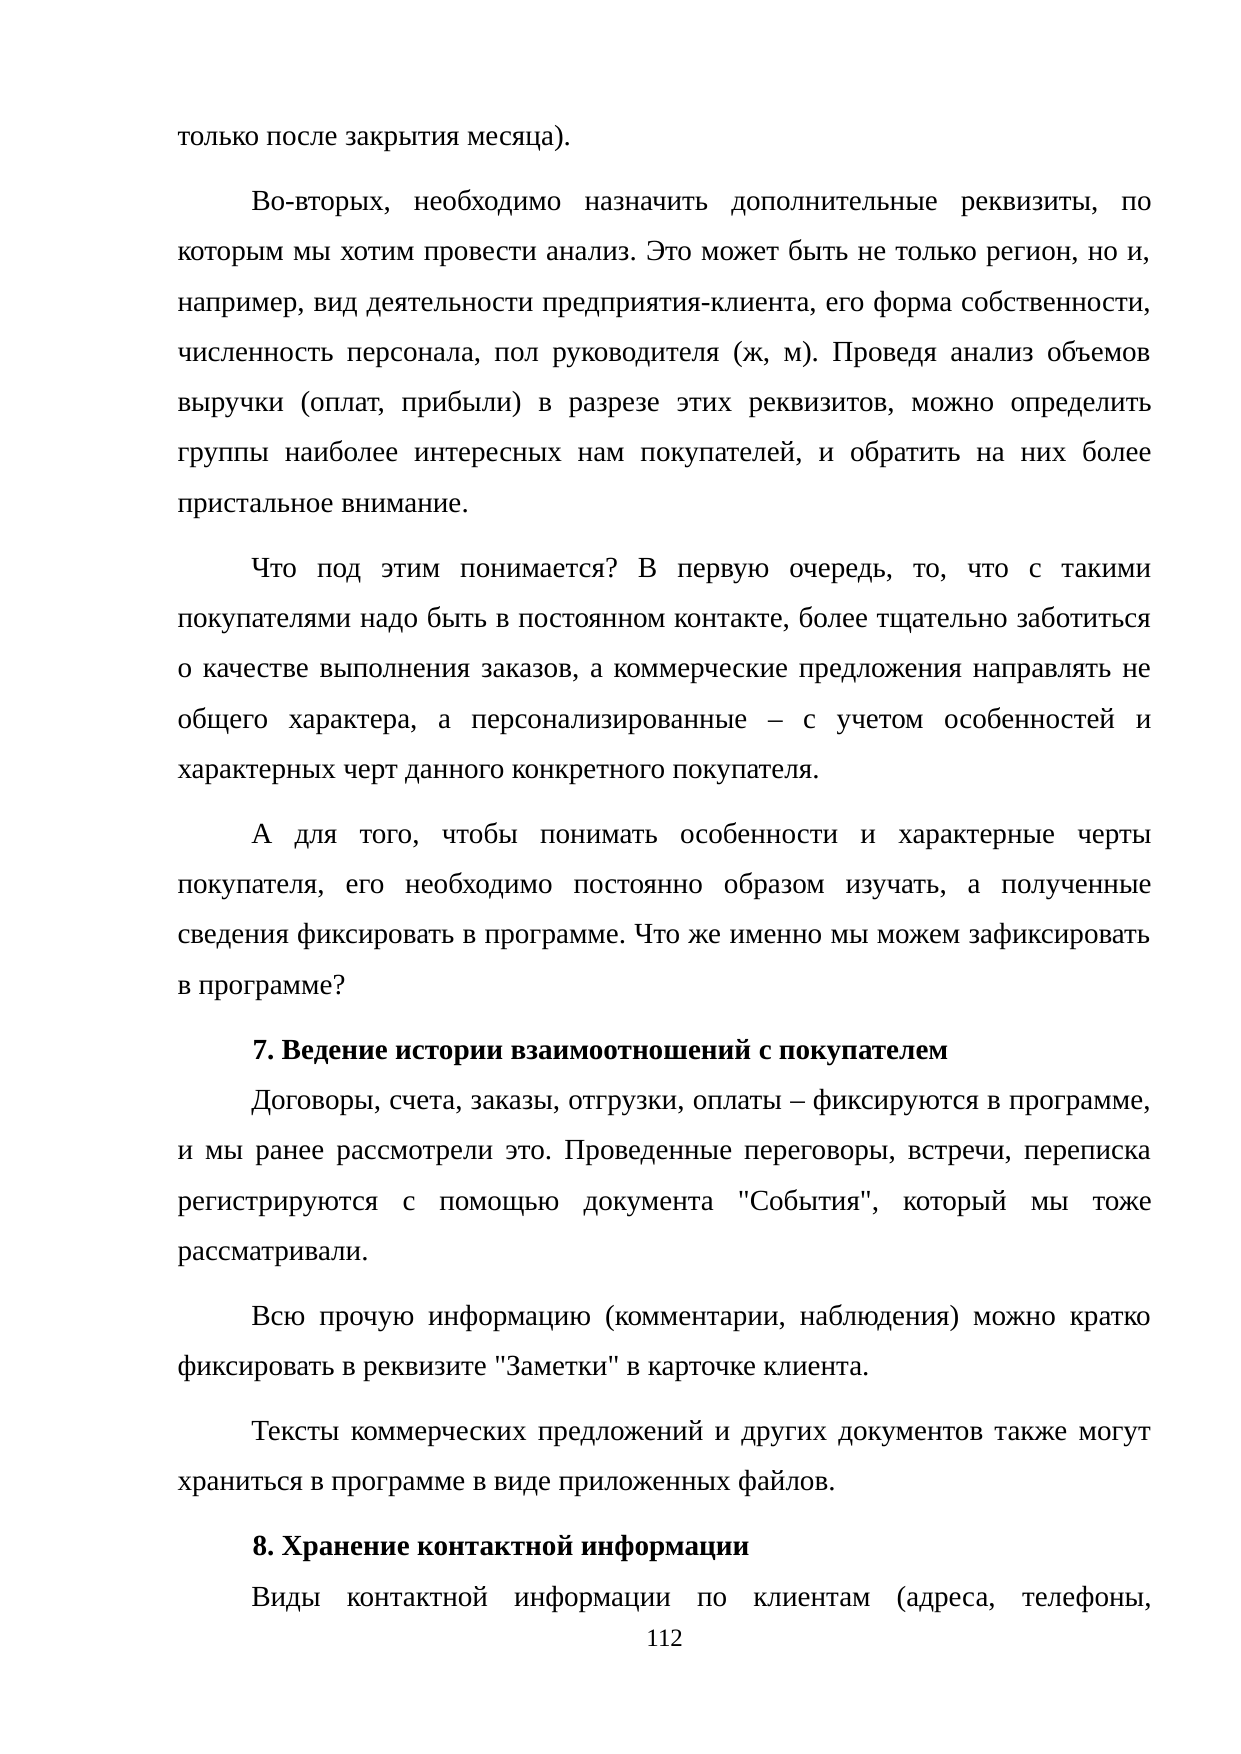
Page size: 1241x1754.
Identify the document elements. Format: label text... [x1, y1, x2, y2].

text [177, 118, 1152, 152]
text Во-вторых, необходимо назначить дополнительные реквизиты, по которым мы хотим провести анализ. Это может быть не только регион, но и, например, вид деятельности предприятия-клиента, его форма собственности, численность персонала, пол руководителя (ж, м). Проведя анализ объемов выручки (оплат, прибыли) в разрезе этих реквизитов, можно определить группы наиболее интересных нам покупателей, и обратить на них более пристальное внимание. [177, 183, 1152, 518]
subtitle 8. Хранение контактной информации [252, 1528, 1152, 1562]
text Что под этим понимается? В первую очередь, то, что с такими покупателями надо быть в постоянном контакте, более тщательно заботиться о качестве выполнения заказов, а коммерческие предложения направлять не общего характера, а персонализированные – с учетом особенностей и характерных черт данного конкретного покупателя. [177, 550, 1152, 784]
subtitle 7. Ведение истории взаимоотношений с покупателем [252, 1032, 1152, 1065]
text Всю прочую информацию (комментарии, наблюдения) можно кратко фиксировать в реквизите "Заметки" в карточке клиента. [177, 1298, 1152, 1382]
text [177, 1579, 1152, 1612]
text А для того, чтобы понимать особенности и характерные черты покупателя, его необходимо постоянно образом изучать, а полученные сведения фиксировать в программе. Что же именно мы можем зафиксировать в программе? [177, 816, 1152, 1000]
text Договоры, счета, заказы, отгрузки, оплаты – фиксируются в программе, и мы ранее рассмотрели это. Проведенные переговоры, встречи, переписка регистрируются с помощью документа "События", который мы тоже рассматривали. [177, 1082, 1152, 1267]
text Тексты коммерческих предложений и других документов также могут храниться в программе в виде приложенных файлов. [177, 1413, 1152, 1497]
